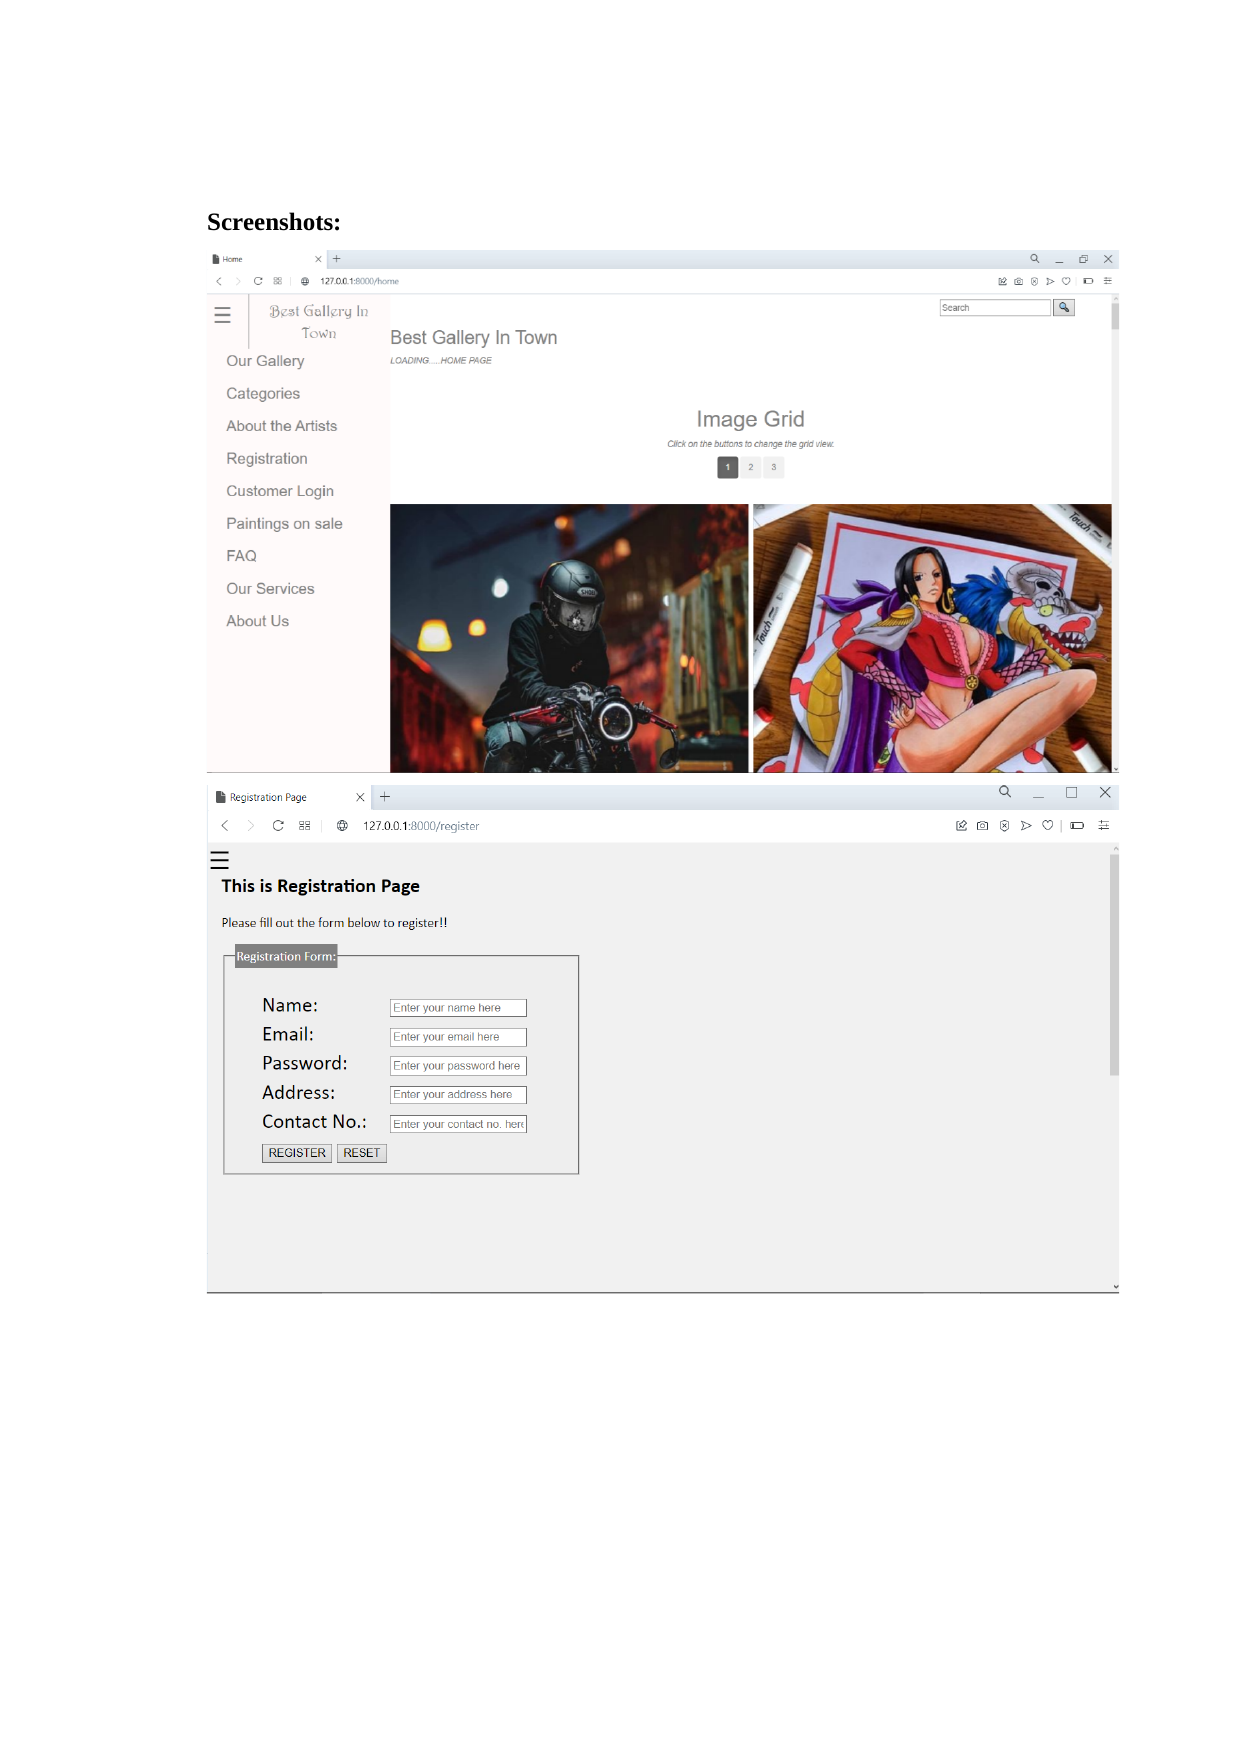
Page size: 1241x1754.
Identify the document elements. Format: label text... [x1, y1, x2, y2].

text Screenshots: [207, 207, 1122, 236]
picture [206, 250, 1120, 773]
picture [206, 785, 1120, 1294]
